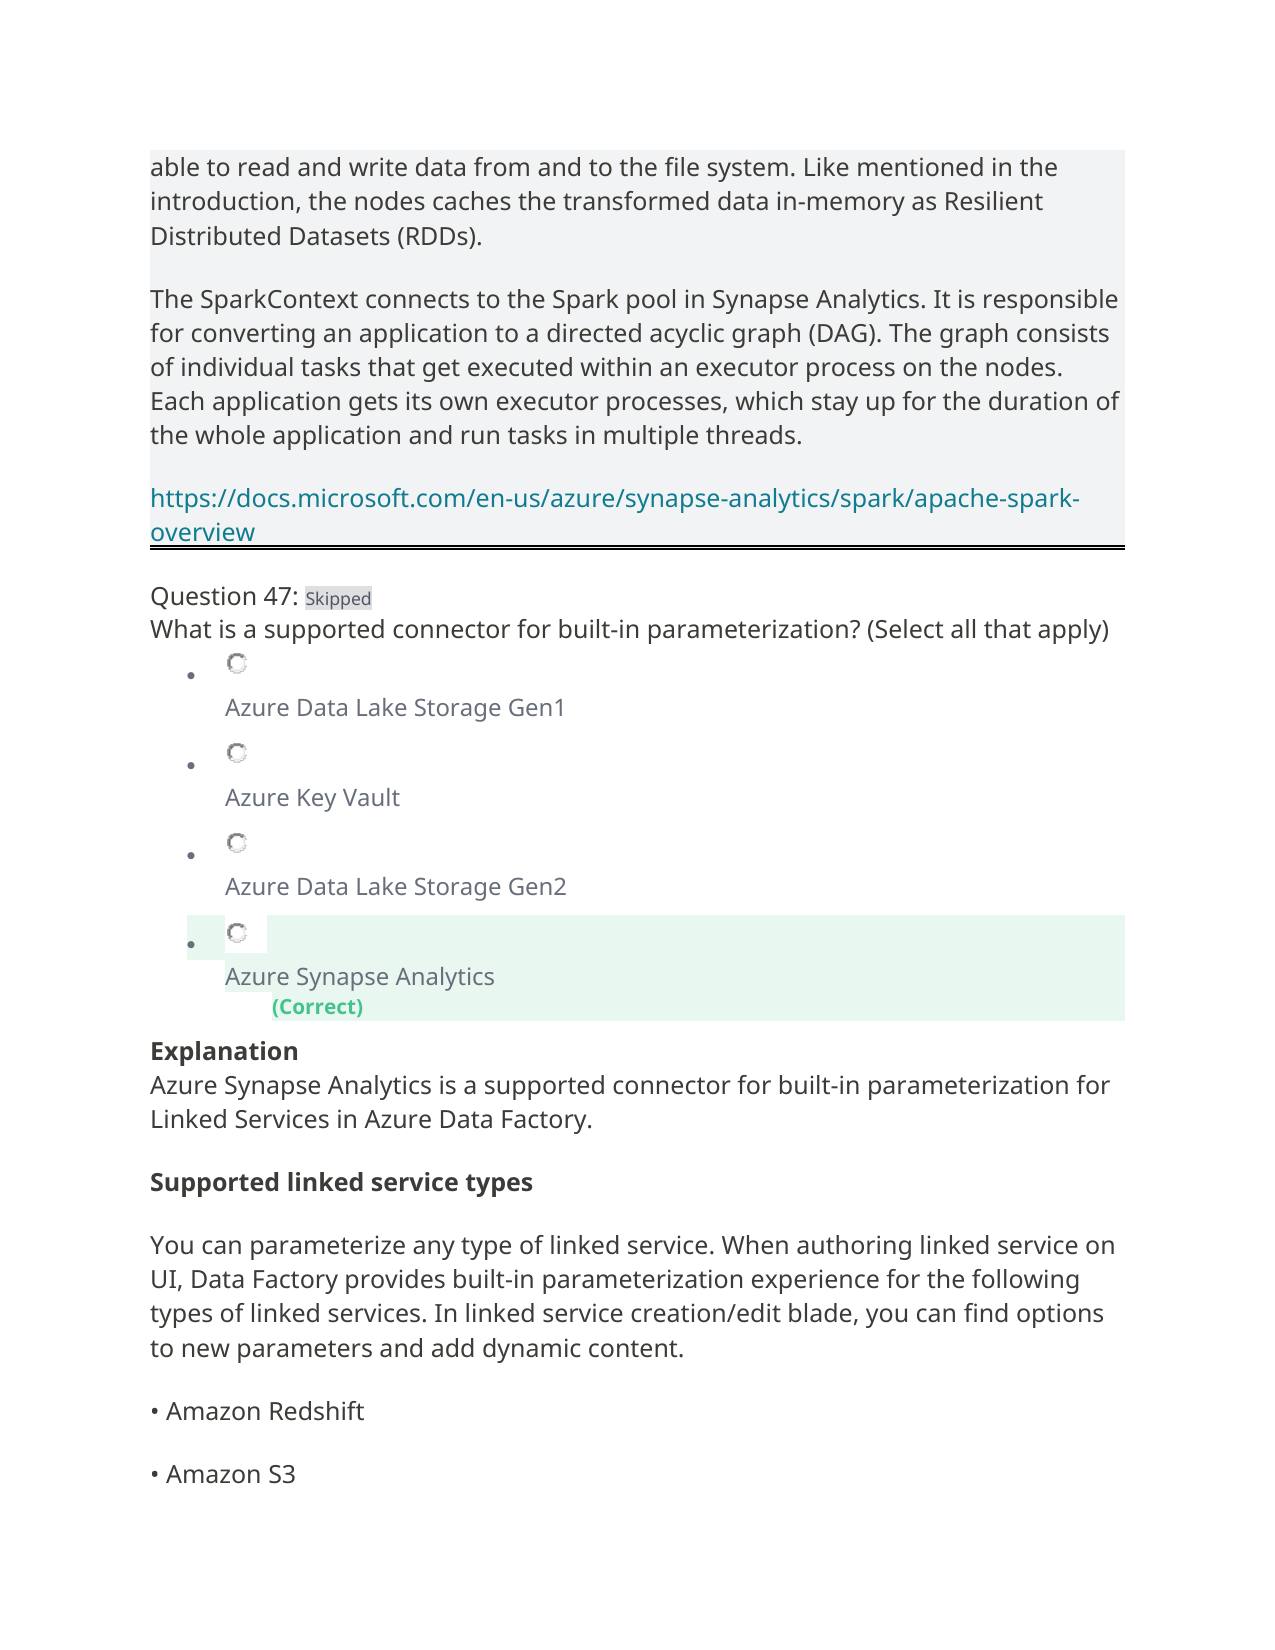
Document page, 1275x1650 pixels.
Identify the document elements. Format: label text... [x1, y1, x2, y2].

list ​ [187, 826, 1125, 870]
text • Amazon S3 [150, 1457, 1125, 1491]
text The SparkContext connects to the Spark pool in Synapse Analytics. It is responsible for converting an application to a directed acyclic graph (DAG). The graph consists of individual tasks that get executed within an executor process on the nodes. Each application gets its own executor processes, which stay up for the duration of the whole application and run tasks in multiple threads. [150, 281, 1125, 452]
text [150, 150, 1125, 252]
text Explanation [150, 1033, 1125, 1067]
text Azure Data Lake Storage Gen1 [225, 691, 1125, 723]
text Azure Data Lake Storage Gen2 [225, 870, 1125, 903]
text You can parameterize any type of linked service. When authoring linked service on UI, Data Factory provides built-in parameterization experience for the following types of linked services. In linked service creation/edit blade, you can find options to new parameters and add dynamic content. [150, 1228, 1125, 1364]
text Azure Synapse Analytics is a supported connector for built-in parameterization for Linked Services in Azure Data Factory. [150, 1067, 1125, 1136]
text Question 47: Skipped [150, 578, 1125, 612]
list ​ [187, 915, 1125, 960]
text What is a supported connector for built-in parameterization? (Select all that apply) [150, 612, 1125, 646]
text Azure Key Vault [225, 781, 1125, 813]
text (Correct) [272, 992, 1125, 1021]
list ​ [187, 736, 1125, 781]
text Azure Synapse Analytics [225, 960, 1125, 992]
text https://docs.microsoft.com/en-us/azure/synapse-analytics/spark/apache-spark-overview [150, 481, 1125, 545]
list ​ [187, 646, 1125, 691]
text • Amazon Redshift [150, 1393, 1125, 1427]
text Supported linked service types [150, 1165, 1125, 1199]
